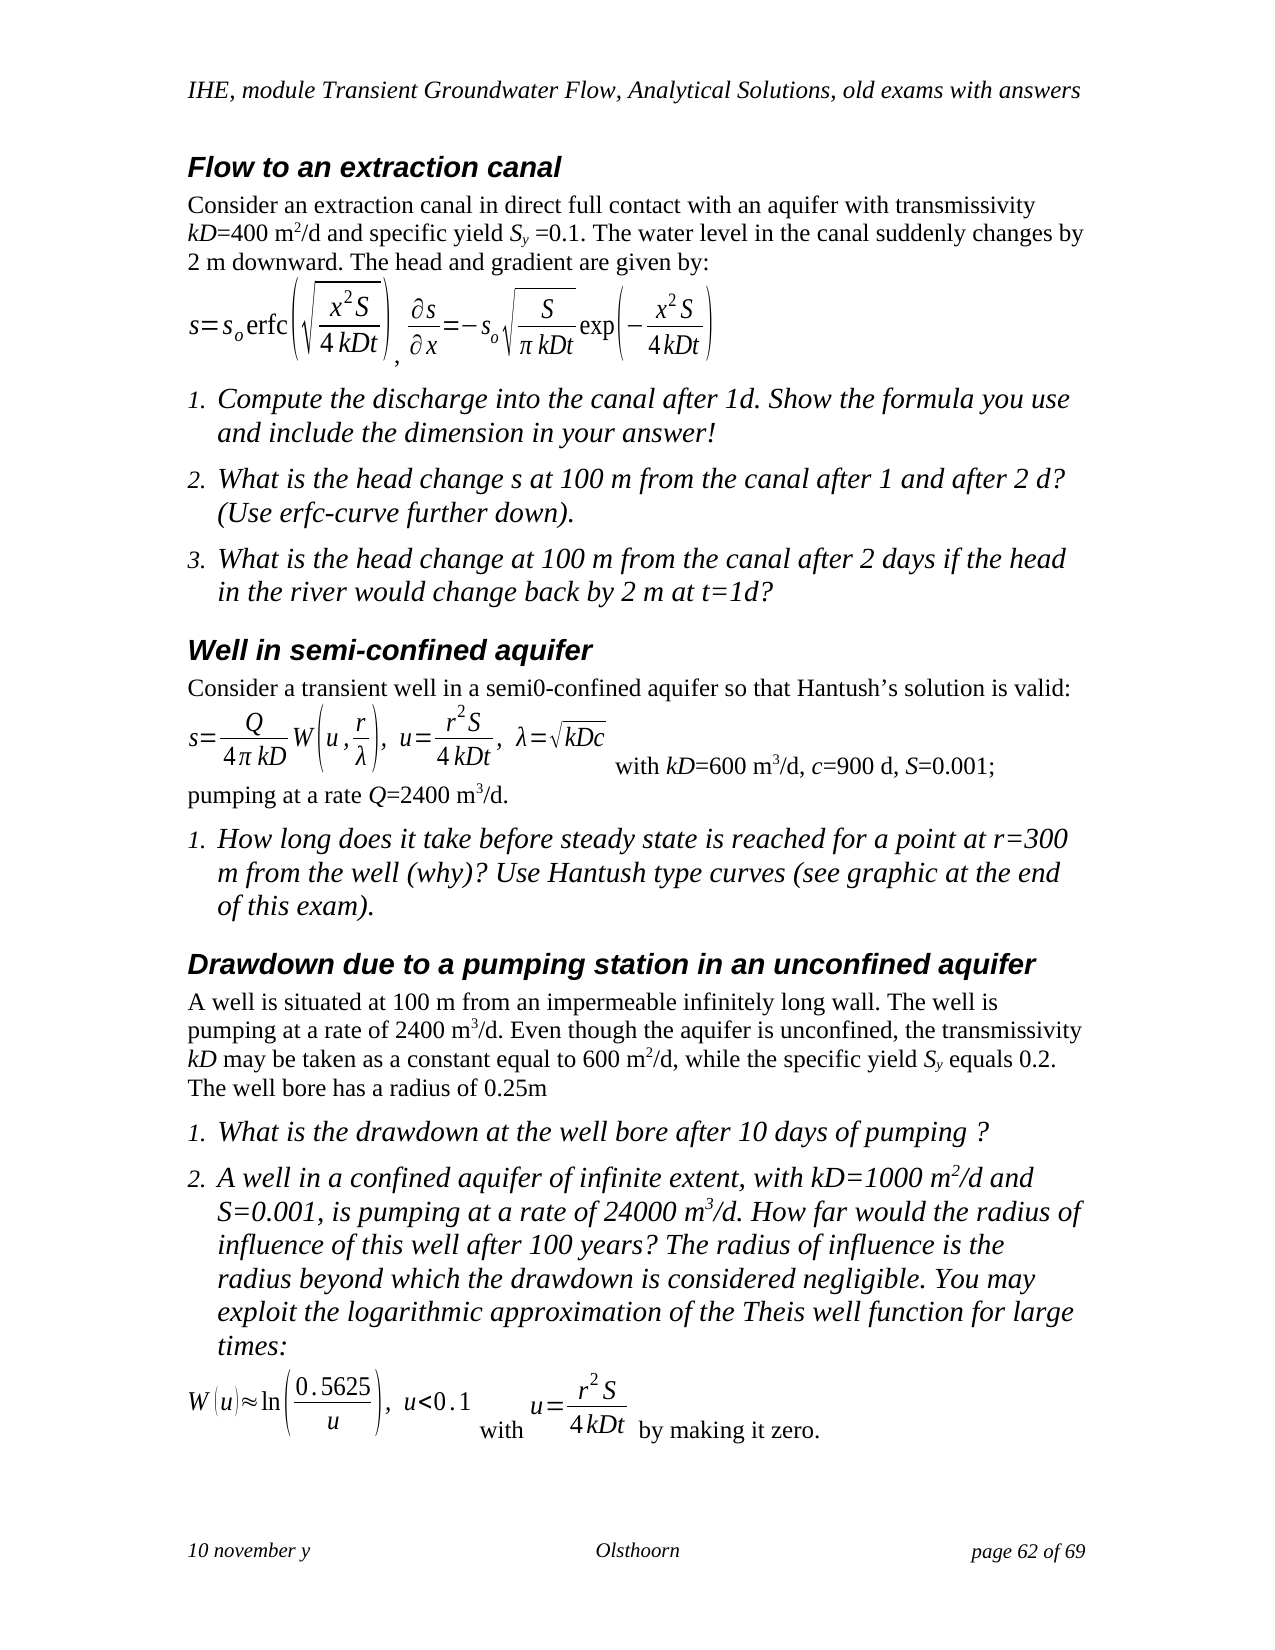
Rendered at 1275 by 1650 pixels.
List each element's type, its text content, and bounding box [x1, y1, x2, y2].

text with by making it zero. [187, 1368, 1087, 1444]
subtitle Well in semi-confined aquifer [187, 633, 1087, 666]
list How long does it take before steady state is reached for a point at r=300 m from the well (why)? Use Hantush type curves (see graphic at the end of this exam). [187, 821, 1087, 922]
list A well in a confined aquifer of infinite extent, with kD=1000 m2/d and S=0.001, is pumping at a rate of 24000 m3/d. How far would the radius of influence of this well after 100 years? The radius of influence is the radius beyond which the drawdown is considered negligible. You may exploit the logarithmic approximation of the Theis well function for large times: [187, 1160, 1087, 1361]
text A well is situated at 100 m from an impermeable infinitely long wall. The well is pumping at a rate of 2400 m3/d. Even though the aquifer is unconfined, the transmissivity kD may be taken as a constant equal to 600 m2/d, while the specific yield Sy equals 0.2. The well bore has a radius of 0.25m [187, 987, 1087, 1102]
subtitle Drawdown due to a pumping station in an unconfined aquifer [187, 947, 1087, 980]
list Compute the discharge into the canal after 1d. Show the formula you use and include the dimension in your answer! [187, 382, 1087, 449]
text Consider an extraction canal in direct full contact with an aquifer with transmissivity kD=400 m2/d and specific yield Sy =0.1. The water level in the canal suddenly changes by 2 m downward. The head and gradient are given by: [187, 190, 1087, 276]
text Consider a transient well in a semi0-confined aquifer so that Hantush’s solution is valid: with kD=600 m3/d, c=900 d, S=0.001; pumping at a rate Q=2400 m3/d. [187, 673, 1087, 809]
subtitle Flow to an extraction canal [187, 150, 1087, 183]
list What is the drawdown at the well bore after 10 days of pumping ? [187, 1114, 1087, 1148]
list What is the head change at 100 m from the canal after 2 days if the head in the river would change back by 2 m at t=1d? [187, 541, 1087, 608]
text , [187, 276, 1087, 369]
list What is the head change s at 100 m from the canal after 1 and after 2 d? (Use erfc-curve further down). [187, 461, 1087, 528]
